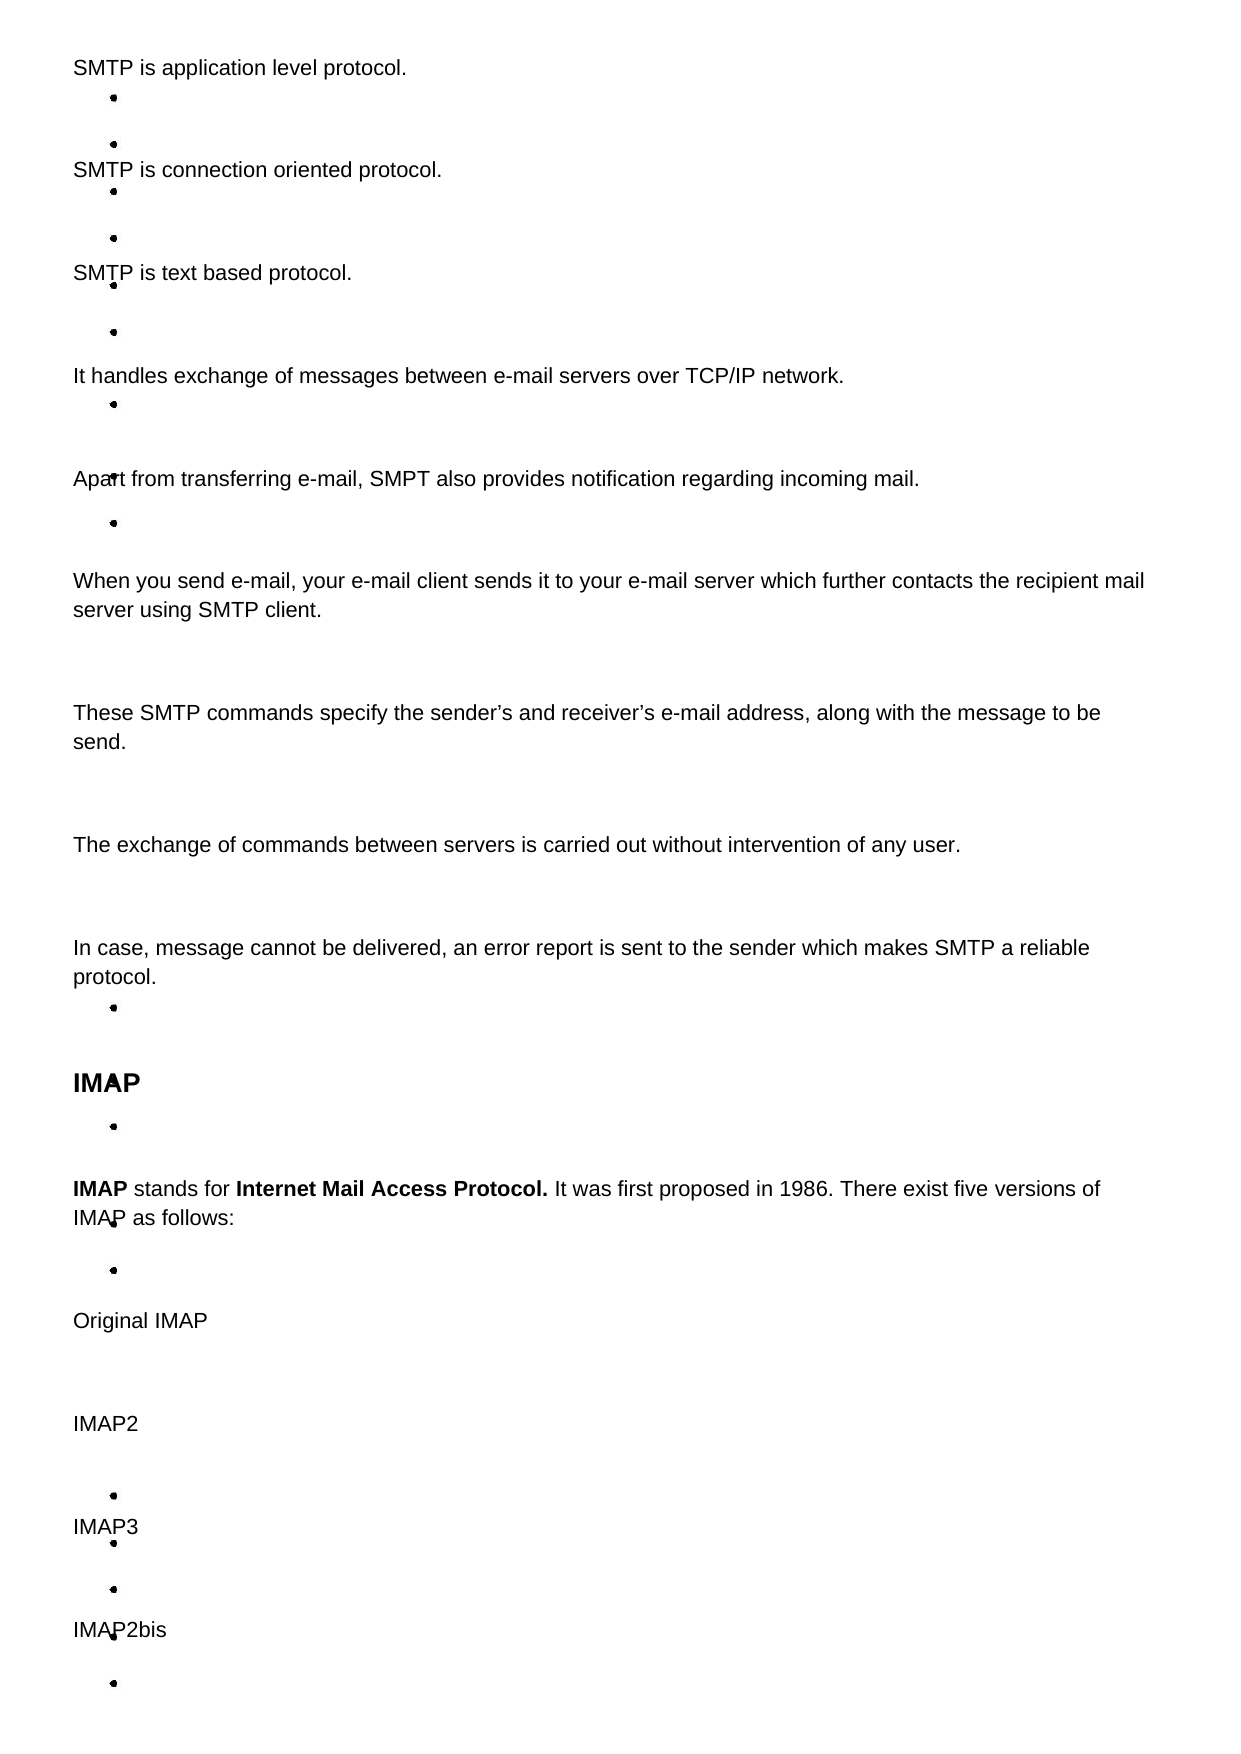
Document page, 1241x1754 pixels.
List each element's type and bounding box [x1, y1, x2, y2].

picture [72, 84, 1168, 1716]
